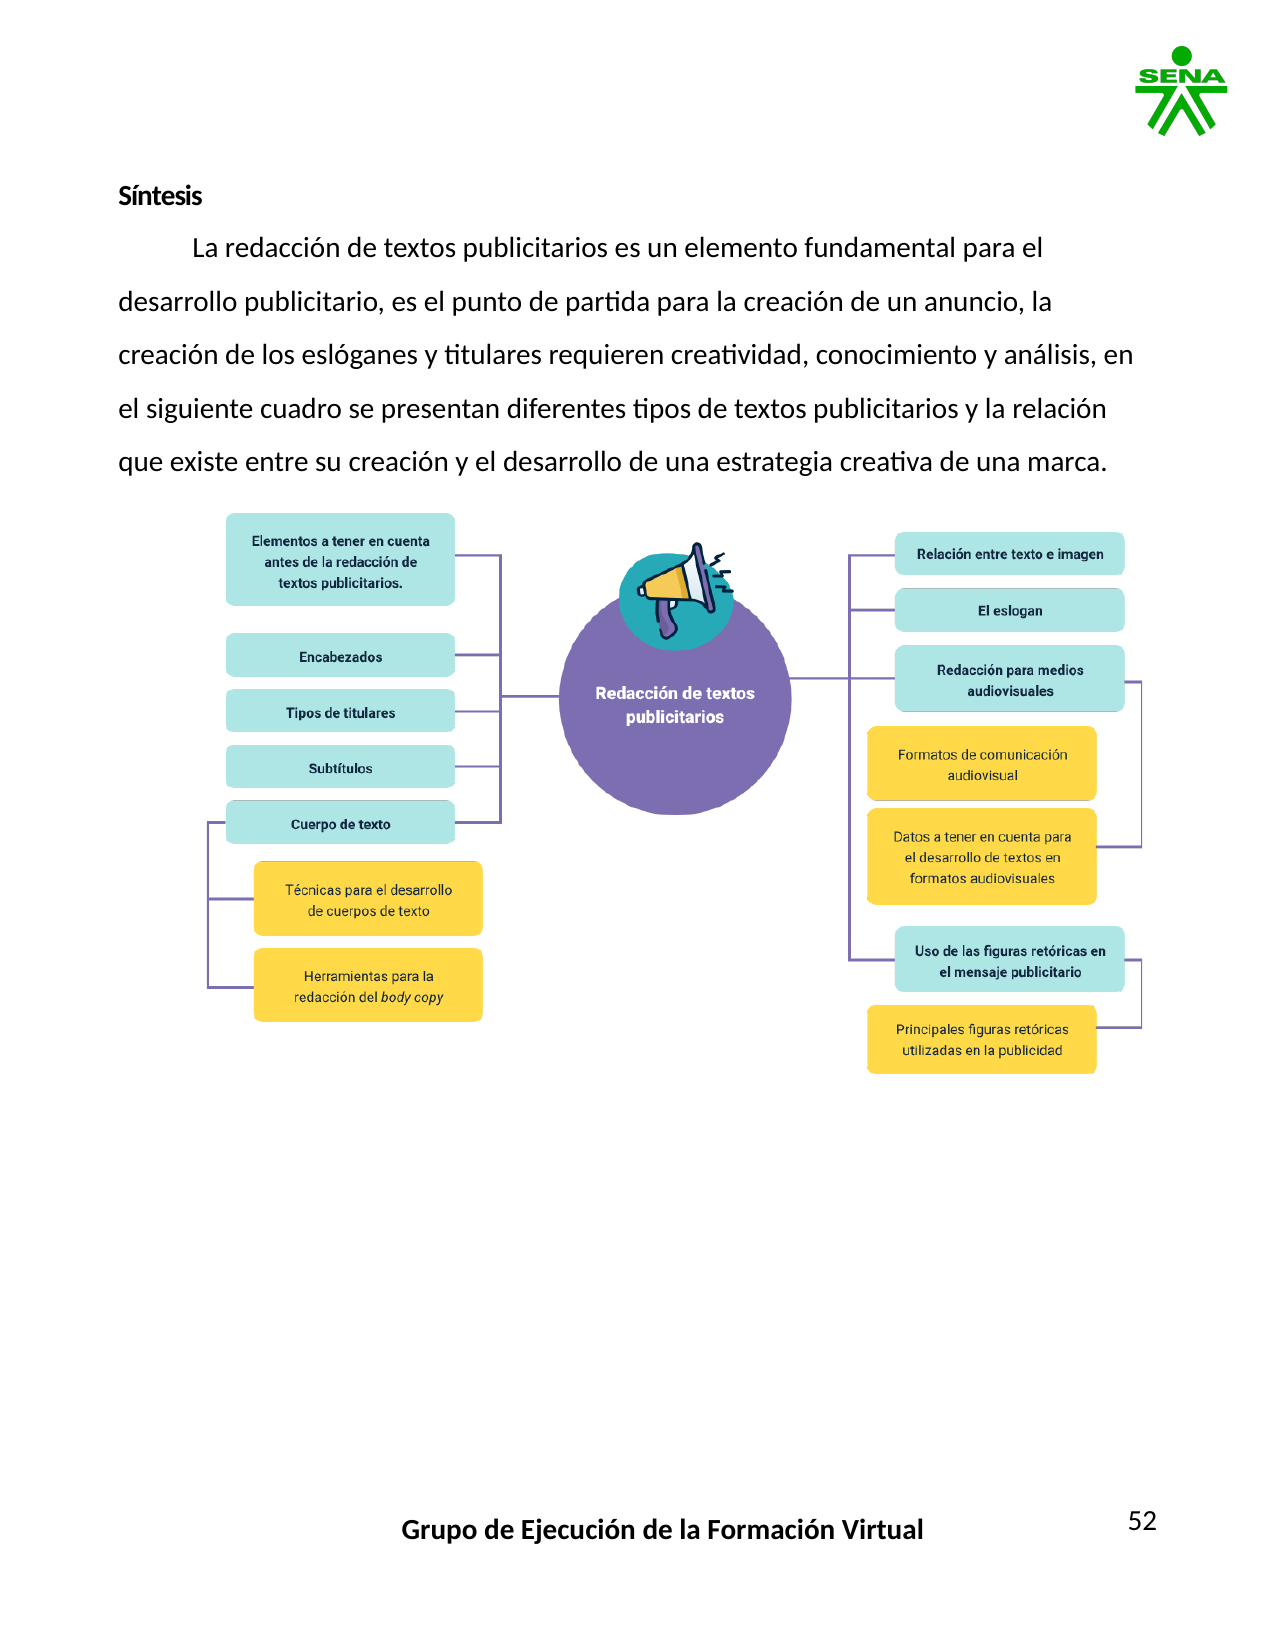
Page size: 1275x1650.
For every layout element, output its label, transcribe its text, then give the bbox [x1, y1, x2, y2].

subtitle Síntesis [118, 177, 1157, 213]
text La redacción de textos publicitarios es un elemento fundamental para el desarrollo publicitario, es el punto de partida para la creación de un anuncio, la creación de los eslóganes y titulares requieren creatividad, conocimiento y análisis, en el siguiente cuadro se presentan diferentes tipos de textos publicitarios y la relación que existe entre su creación y el desarrollo de una estrategia creativa de una marca. [118, 229, 1157, 479]
picture [206, 513, 1143, 1074]
picture [1135, 46, 1228, 136]
